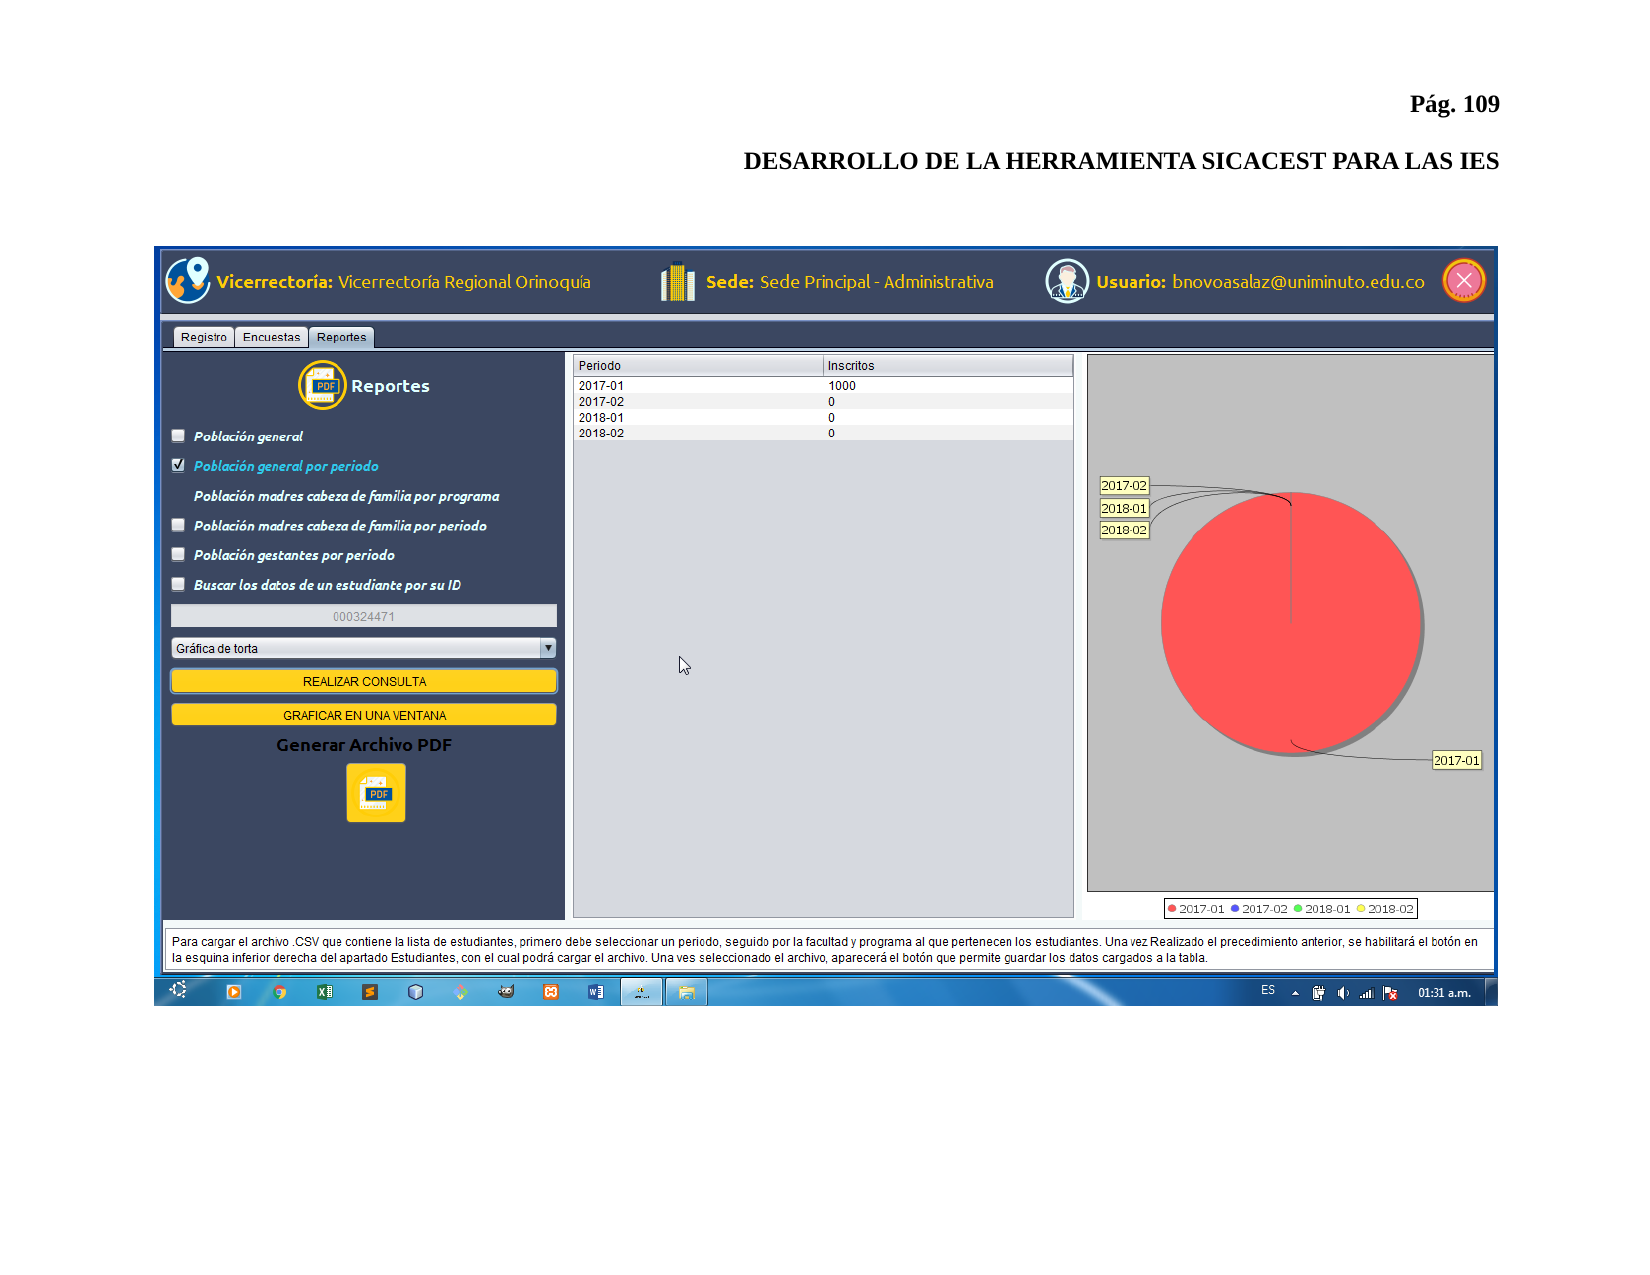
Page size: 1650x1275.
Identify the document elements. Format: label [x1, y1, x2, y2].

picture [154, 246, 1498, 1006]
